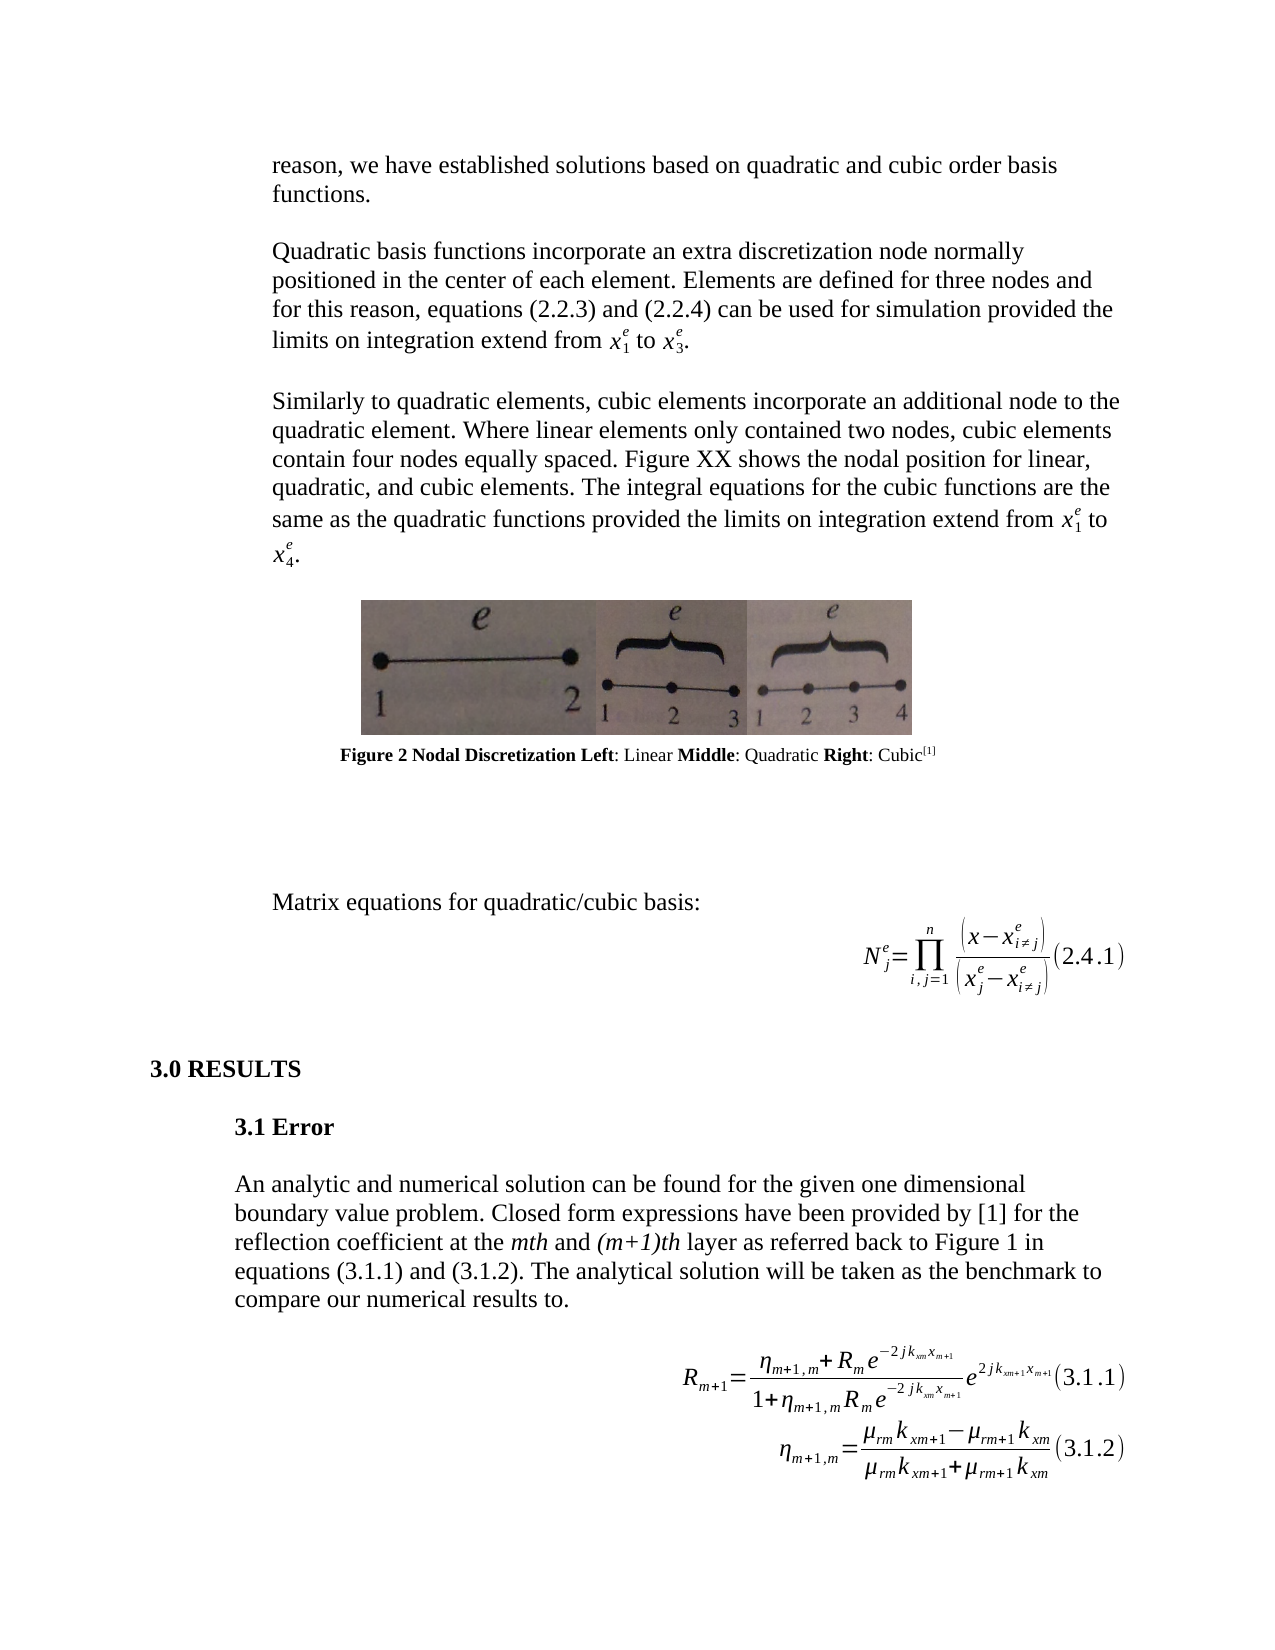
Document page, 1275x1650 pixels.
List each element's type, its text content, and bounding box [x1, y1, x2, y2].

list Quadratic basis functions incorporate an extra discretization node normally positioned in the center of each element. Elements are defined for three nodes and for this reason, equations (2.2.3) and (2.2.4) can be used for simulation provided the limits on integration extend from to . [272, 236, 1125, 357]
list RESULTS [150, 1054, 1125, 1083]
picture [361, 600, 912, 735]
list Error [234, 1112, 1125, 1141]
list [272, 150, 1125, 207]
list Matrix equations for quadratic/cubic basis: [272, 887, 1125, 916]
list Similarly to quadratic elements, cubic elements incorporate an additional node to the quadratic element. Where linear elements only contained two nodes, cubic elements contain four nodes equally spaced. Figure XX shows the nodal position for linear, quadratic, and cubic elements. The integral equations for the cubic functions are the same as the quadratic functions provided the limits on integration extend from to . [272, 386, 1125, 571]
text An analytic and numerical solution can be found for the given one dimensional boundary value problem. Closed form expressions have been provided by [1] for the reflection coefficient at the mth and (m+1)th layer as referred back to Figure 1 in equations (3.1.1) and (3.1.2). The analytical solution will be taken as the benchmark to compare our numerical results to. [234, 1169, 1125, 1313]
